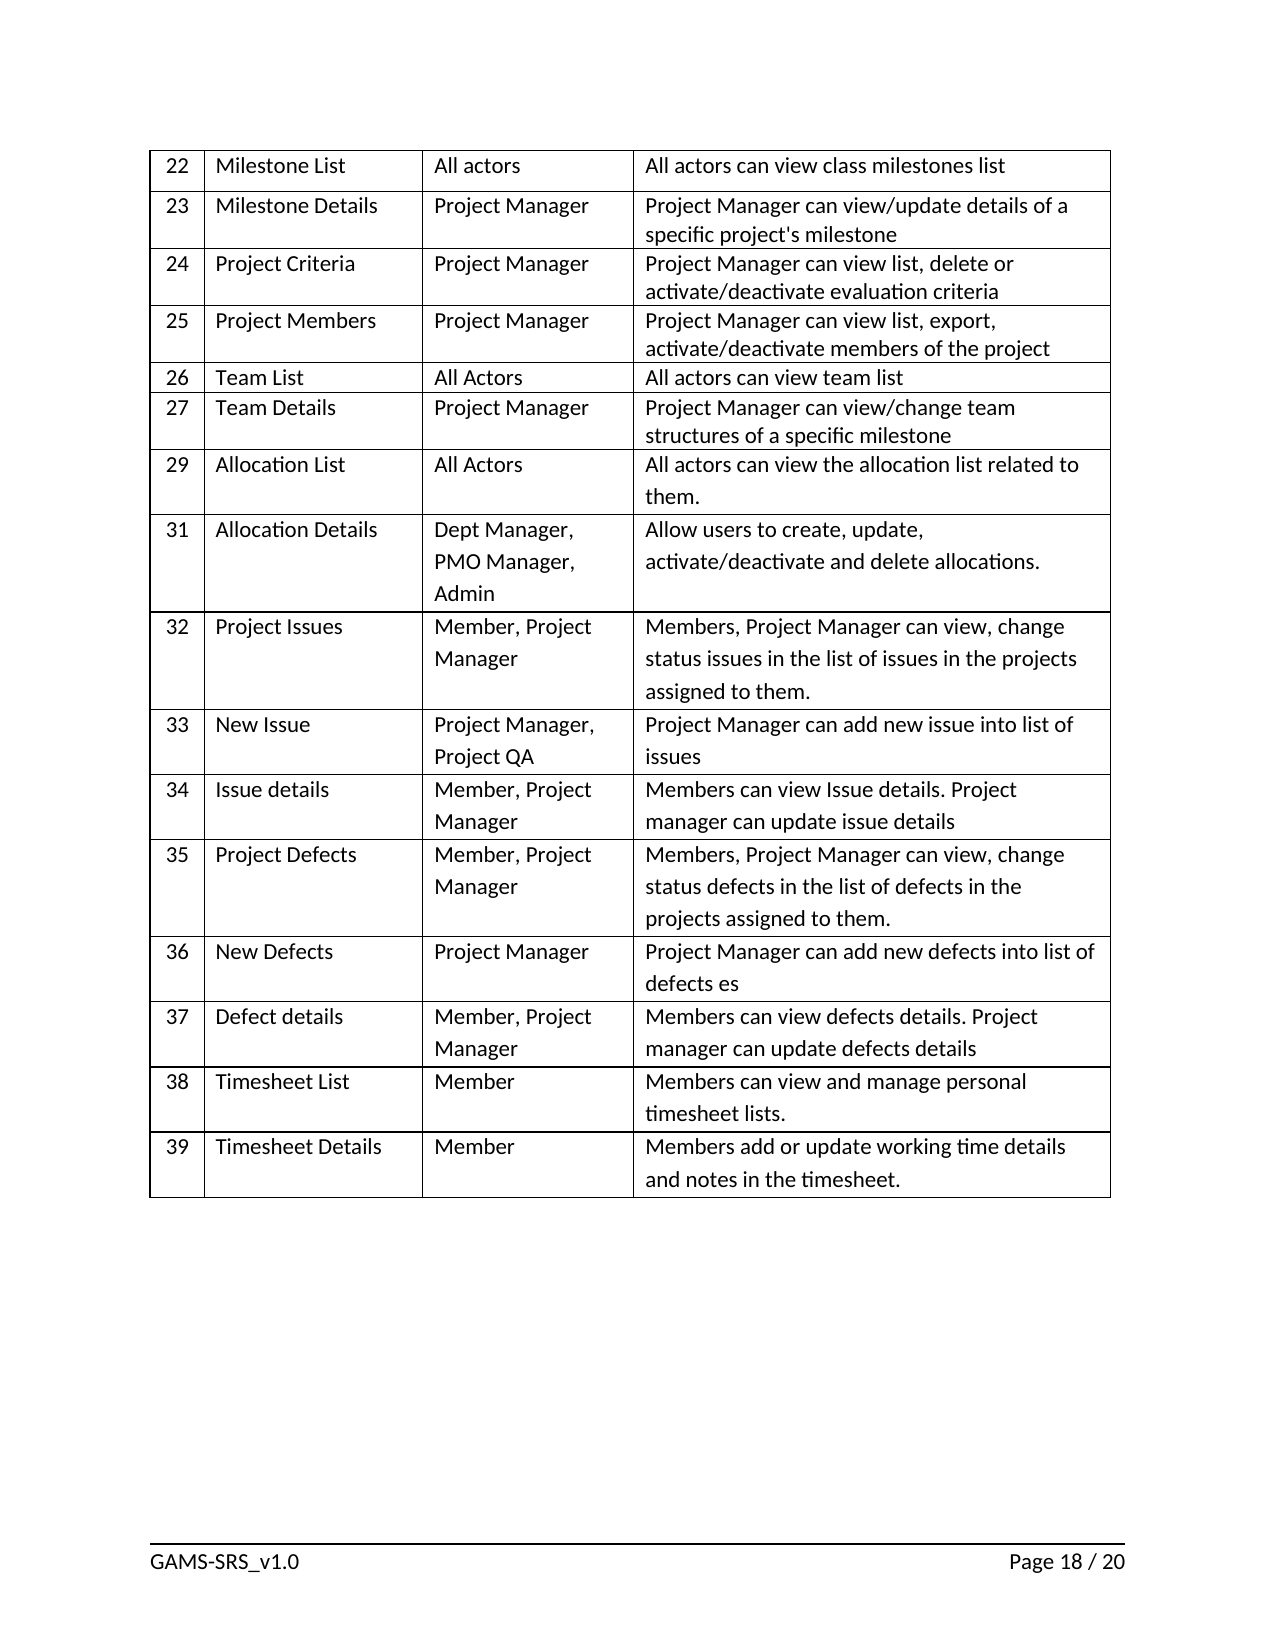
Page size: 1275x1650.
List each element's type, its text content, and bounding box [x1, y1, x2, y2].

table_cell Members can view defects details. Project manager can update defects details [634, 1002, 1110, 1066]
table_cell Member, Project Manager [423, 775, 633, 839]
table_cell 38 [151, 1068, 204, 1131]
table_cell Project Manager can view/update details of a specific project's milestone [634, 192, 1110, 248]
table_cell Team Details [205, 393, 422, 449]
table_cell Allow users to create, update, activate/deactivate and delete allocations. [634, 515, 1110, 611]
table_cell Members, Project Manager can view, change status issues in the list of issues in the projects assigned to them. [634, 613, 1110, 709]
table_cell 31 [151, 515, 204, 611]
table_cell 24 [151, 249, 204, 305]
table_cell 22 [151, 151, 204, 191]
table_cell Project Members [205, 306, 422, 362]
table_cell 37 [151, 1002, 204, 1066]
table_cell All actors [423, 151, 633, 191]
table_cell Project Defects [205, 840, 422, 936]
table_cell Defect details [205, 1002, 422, 1066]
table_cell New Defects [205, 937, 422, 1001]
table_cell Project Manager [423, 937, 633, 1001]
table_cell 35 [151, 840, 204, 936]
table_cell All actors can view the allocation list related to them. [634, 450, 1110, 514]
table_cell 29 [151, 450, 204, 514]
table_cell Member [423, 1133, 633, 1197]
table_cell Member, Project Manager [423, 840, 633, 936]
table_cell Project Manager can view list, delete or activate/deactivate evaluation criteria [634, 249, 1110, 305]
table_cell 36 [151, 937, 204, 1001]
table_cell 39 [151, 1133, 204, 1197]
table_cell Project Criteria [205, 249, 422, 305]
table_cell Project Manager [423, 306, 633, 362]
table_cell Project Manager can add new issue into list of issues [634, 710, 1110, 774]
table_cell Project Manager can add new defects into list of defects es [634, 937, 1110, 1001]
table_cell Project Manager [423, 249, 633, 305]
table_cell Member, Project Manager [423, 1002, 633, 1066]
table_cell Allocation List [205, 450, 422, 514]
table_cell Members can view Issue details. Project manager can update issue details [634, 775, 1110, 839]
table_cell Members can view and manage personal timesheet lists. [634, 1068, 1110, 1131]
table_cell All actors can view team list [634, 363, 1110, 392]
table_cell Member, Project Manager [423, 613, 633, 709]
table_cell Milestone List [205, 151, 422, 191]
table_cell Members, Project Manager can view, change status defects in the list of defects in the projects assigned to them. [634, 840, 1110, 936]
table_cell All actors can view class milestones list [634, 151, 1110, 191]
table_cell Member [423, 1068, 633, 1131]
table_cell 26 [151, 363, 204, 392]
table_cell All Actors [423, 363, 633, 392]
table_cell Timesheet Details [205, 1133, 422, 1197]
table_cell Project Manager [423, 192, 633, 248]
table_cell Dept Manager, PMO Manager, Admin [423, 515, 633, 611]
table_cell 32 [151, 613, 204, 709]
table_cell Project Manager can view/change team structures of a specific milestone [634, 393, 1110, 449]
table_cell Project Manager [423, 393, 633, 449]
table_cell Project Issues [205, 613, 422, 709]
table_cell Team List [205, 363, 422, 392]
table_cell Milestone Details [205, 192, 422, 248]
table_cell Project Manager, Project QA [423, 710, 633, 774]
table_cell Timesheet List [205, 1068, 422, 1131]
table_cell 27 [151, 393, 204, 449]
table_cell Project Manager can view list, export, activate/deactivate members of the project [634, 306, 1110, 362]
table_cell 34 [151, 775, 204, 839]
table_cell All Actors [423, 450, 633, 514]
table_cell New Issue [205, 710, 422, 774]
table_cell Allocation Details [205, 515, 422, 611]
table_cell Members add or update working time details and notes in the timesheet. [634, 1133, 1110, 1197]
table_cell Issue details [205, 775, 422, 839]
table_cell 33 [151, 710, 204, 774]
table_cell 23 [151, 192, 204, 248]
table_cell 25 [151, 306, 204, 362]
